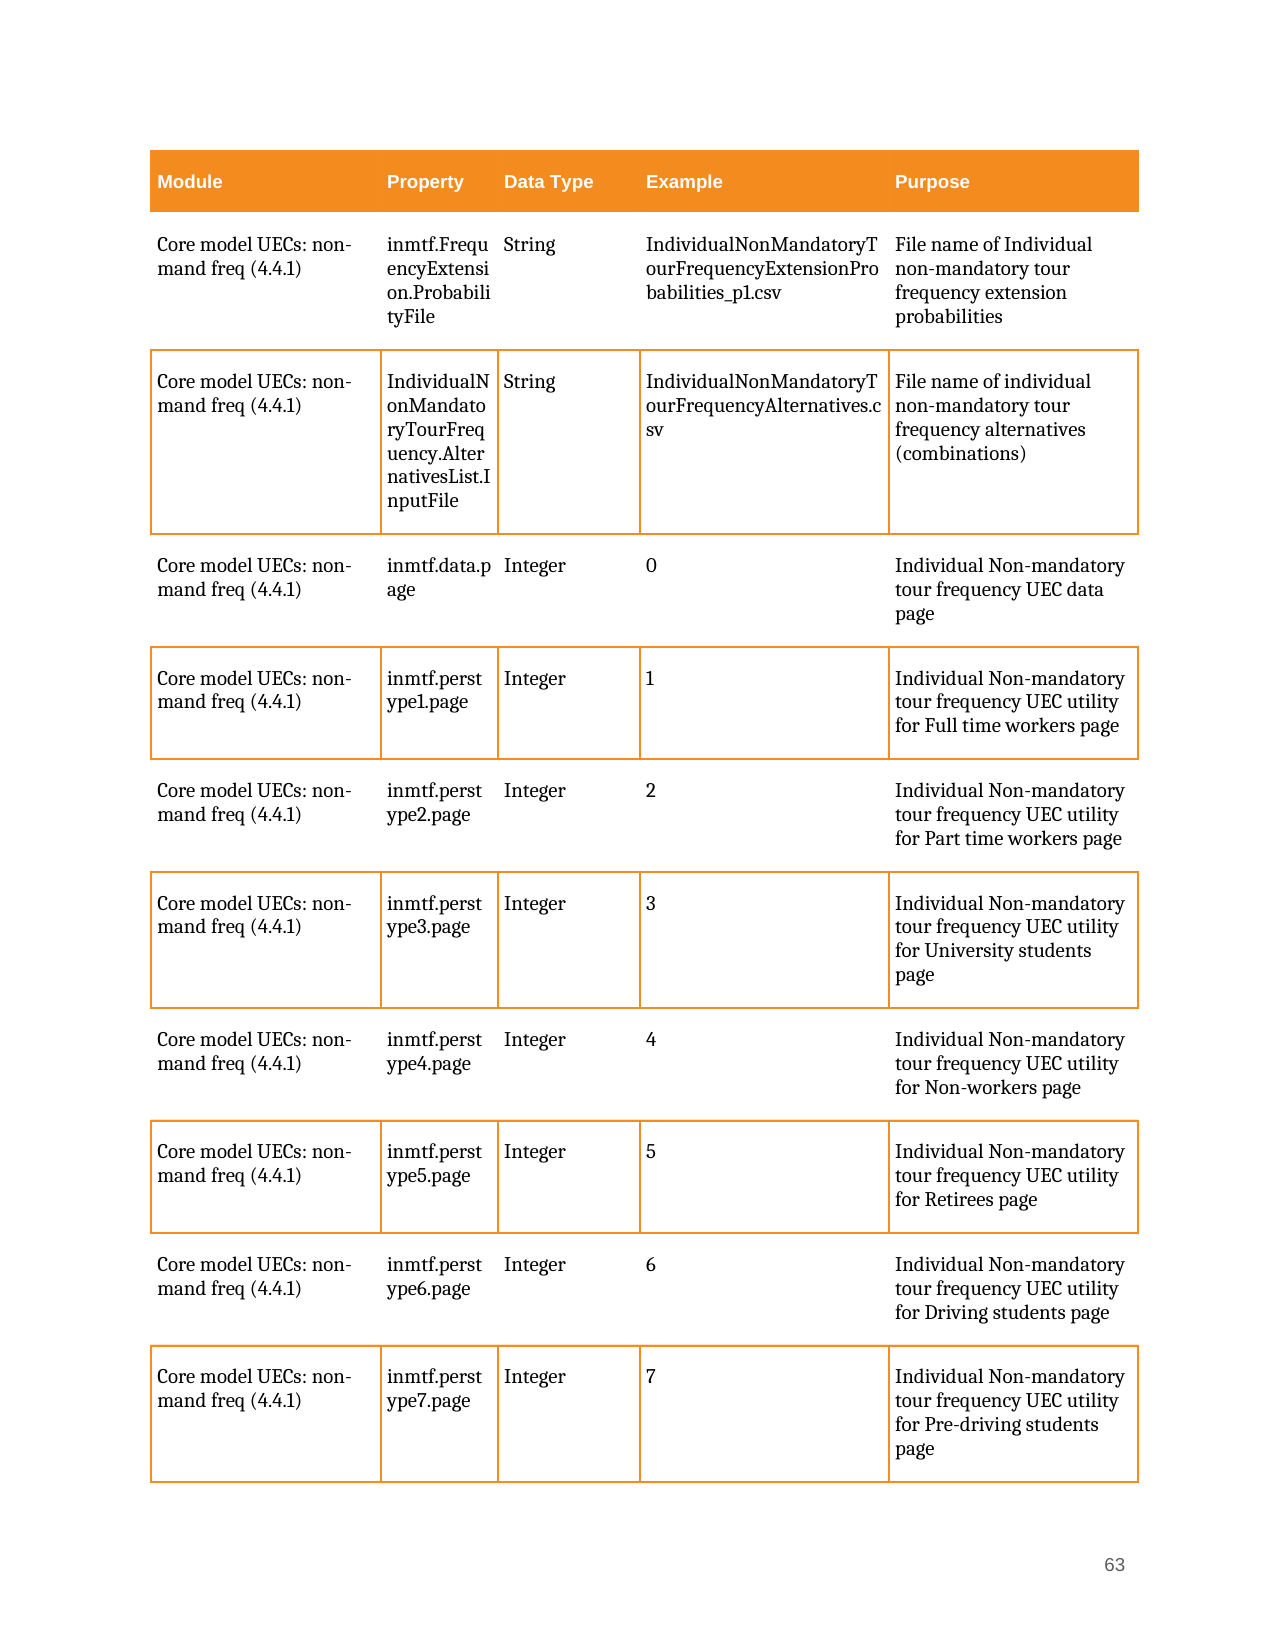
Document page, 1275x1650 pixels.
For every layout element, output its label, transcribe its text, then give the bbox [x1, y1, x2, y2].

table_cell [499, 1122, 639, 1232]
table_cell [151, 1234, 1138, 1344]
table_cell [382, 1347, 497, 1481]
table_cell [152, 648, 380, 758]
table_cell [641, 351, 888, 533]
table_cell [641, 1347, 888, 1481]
table_header Purpose [890, 152, 1137, 212]
table_header Example [641, 152, 888, 212]
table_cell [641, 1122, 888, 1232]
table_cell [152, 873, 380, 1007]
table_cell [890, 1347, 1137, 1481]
table_header Data Type [499, 152, 639, 212]
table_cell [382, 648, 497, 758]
table_header Module [152, 152, 380, 212]
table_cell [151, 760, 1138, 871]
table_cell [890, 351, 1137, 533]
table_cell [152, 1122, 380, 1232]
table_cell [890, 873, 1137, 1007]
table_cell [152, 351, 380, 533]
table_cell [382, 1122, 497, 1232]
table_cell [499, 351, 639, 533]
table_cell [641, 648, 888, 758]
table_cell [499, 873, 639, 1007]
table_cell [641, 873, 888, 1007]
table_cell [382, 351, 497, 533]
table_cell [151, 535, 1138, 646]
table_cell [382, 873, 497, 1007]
table_header Property [382, 152, 497, 212]
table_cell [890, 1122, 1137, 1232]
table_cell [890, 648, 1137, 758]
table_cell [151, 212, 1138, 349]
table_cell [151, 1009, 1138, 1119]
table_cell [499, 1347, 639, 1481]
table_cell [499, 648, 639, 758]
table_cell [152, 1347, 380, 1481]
